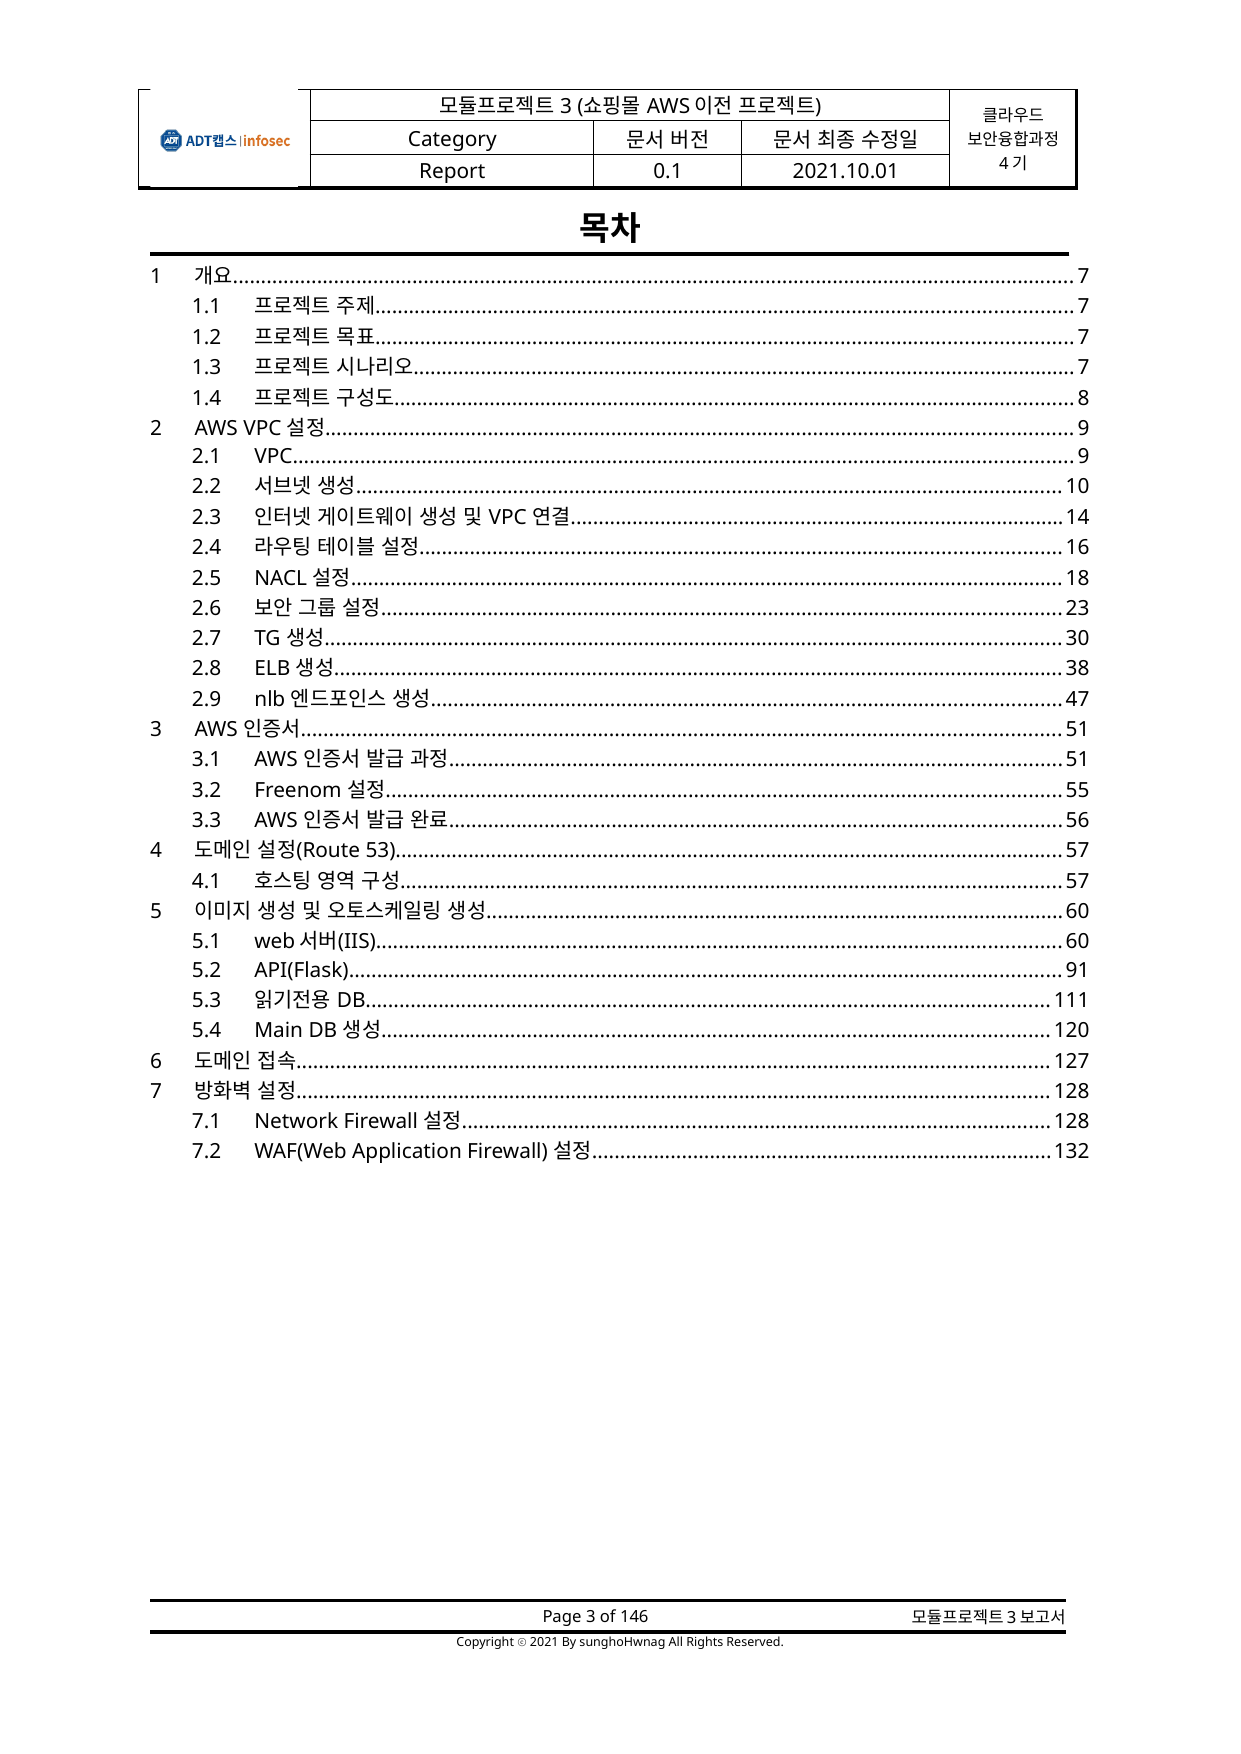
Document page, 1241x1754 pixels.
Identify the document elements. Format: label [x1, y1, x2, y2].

picture [150, 89, 298, 187]
